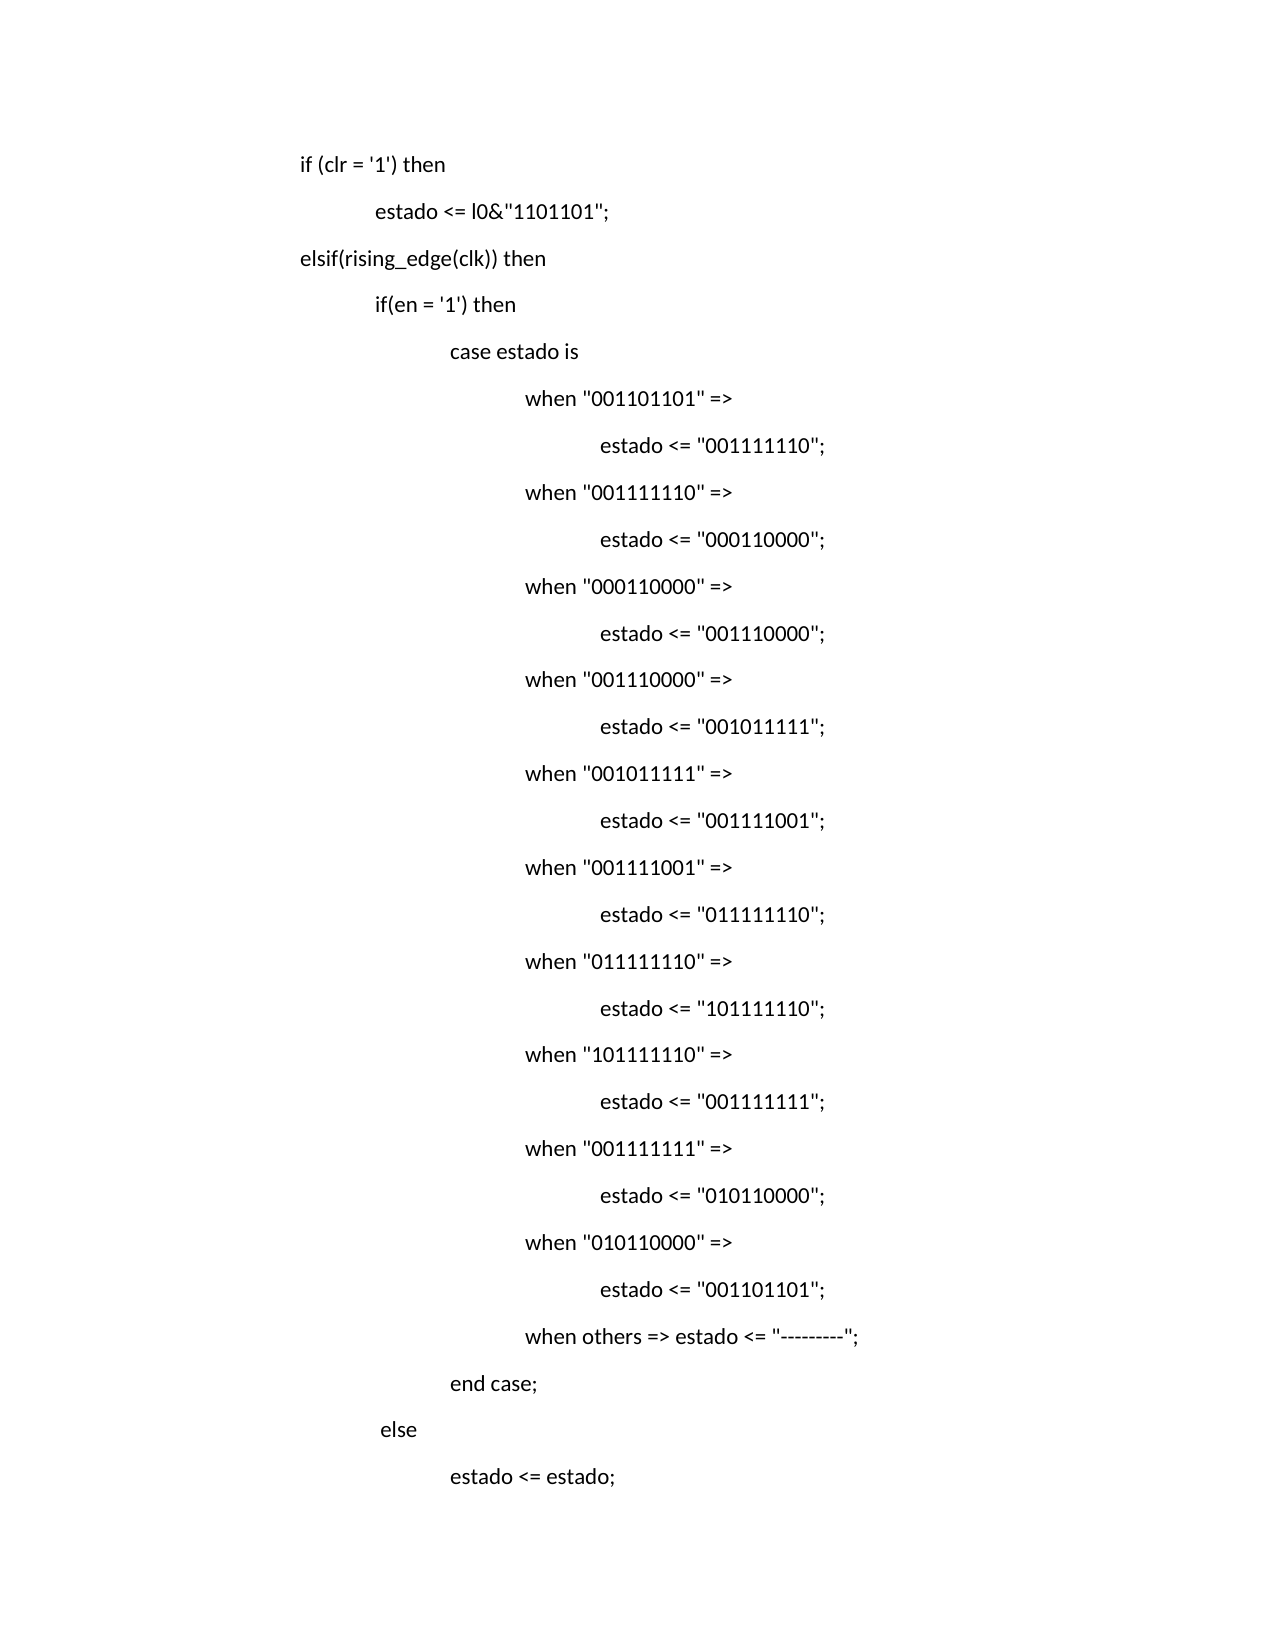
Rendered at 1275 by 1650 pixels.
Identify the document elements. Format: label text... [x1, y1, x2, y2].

text when "000110000" => [150, 572, 1125, 600]
text estado <= "000110000"; [150, 525, 1125, 553]
text estado <= "001011111"; [150, 712, 1125, 741]
text when "010110000" => [150, 1228, 1125, 1256]
text estado <= l0&"1101101"; [150, 197, 1125, 225]
text when "001101101" => [150, 384, 1125, 412]
text when "001111111" => [150, 1134, 1125, 1162]
text case estado is [150, 337, 1125, 366]
text estado <= "101111110"; [150, 994, 1125, 1022]
text if (clr = '1') then [150, 150, 1125, 178]
text elsif(rising_edge(clk)) then [150, 244, 1125, 272]
text estado <= "001101101"; [150, 1275, 1125, 1303]
text estado <= "001111110"; [150, 431, 1125, 459]
text when "101111110" => [150, 1041, 1125, 1069]
text when "001111110" => [150, 478, 1125, 506]
text when "001011111" => [150, 759, 1125, 787]
text when "011111110" => [150, 947, 1125, 975]
text estado <= "001111111"; [150, 1087, 1125, 1116]
text estado <= "001110000"; [150, 619, 1125, 647]
text if(en = '1') then [150, 291, 1125, 319]
text else [150, 1416, 1125, 1444]
text estado <= "011111110"; [150, 900, 1125, 928]
text end case; [150, 1369, 1125, 1397]
text when others => estado <= "---------"; [150, 1322, 1125, 1350]
text when "001110000" => [150, 666, 1125, 694]
text when "001111001" => [150, 853, 1125, 881]
text estado <= "001111001"; [150, 806, 1125, 834]
text estado <= estado; [150, 1462, 1125, 1491]
text estado <= "010110000"; [150, 1181, 1125, 1209]
